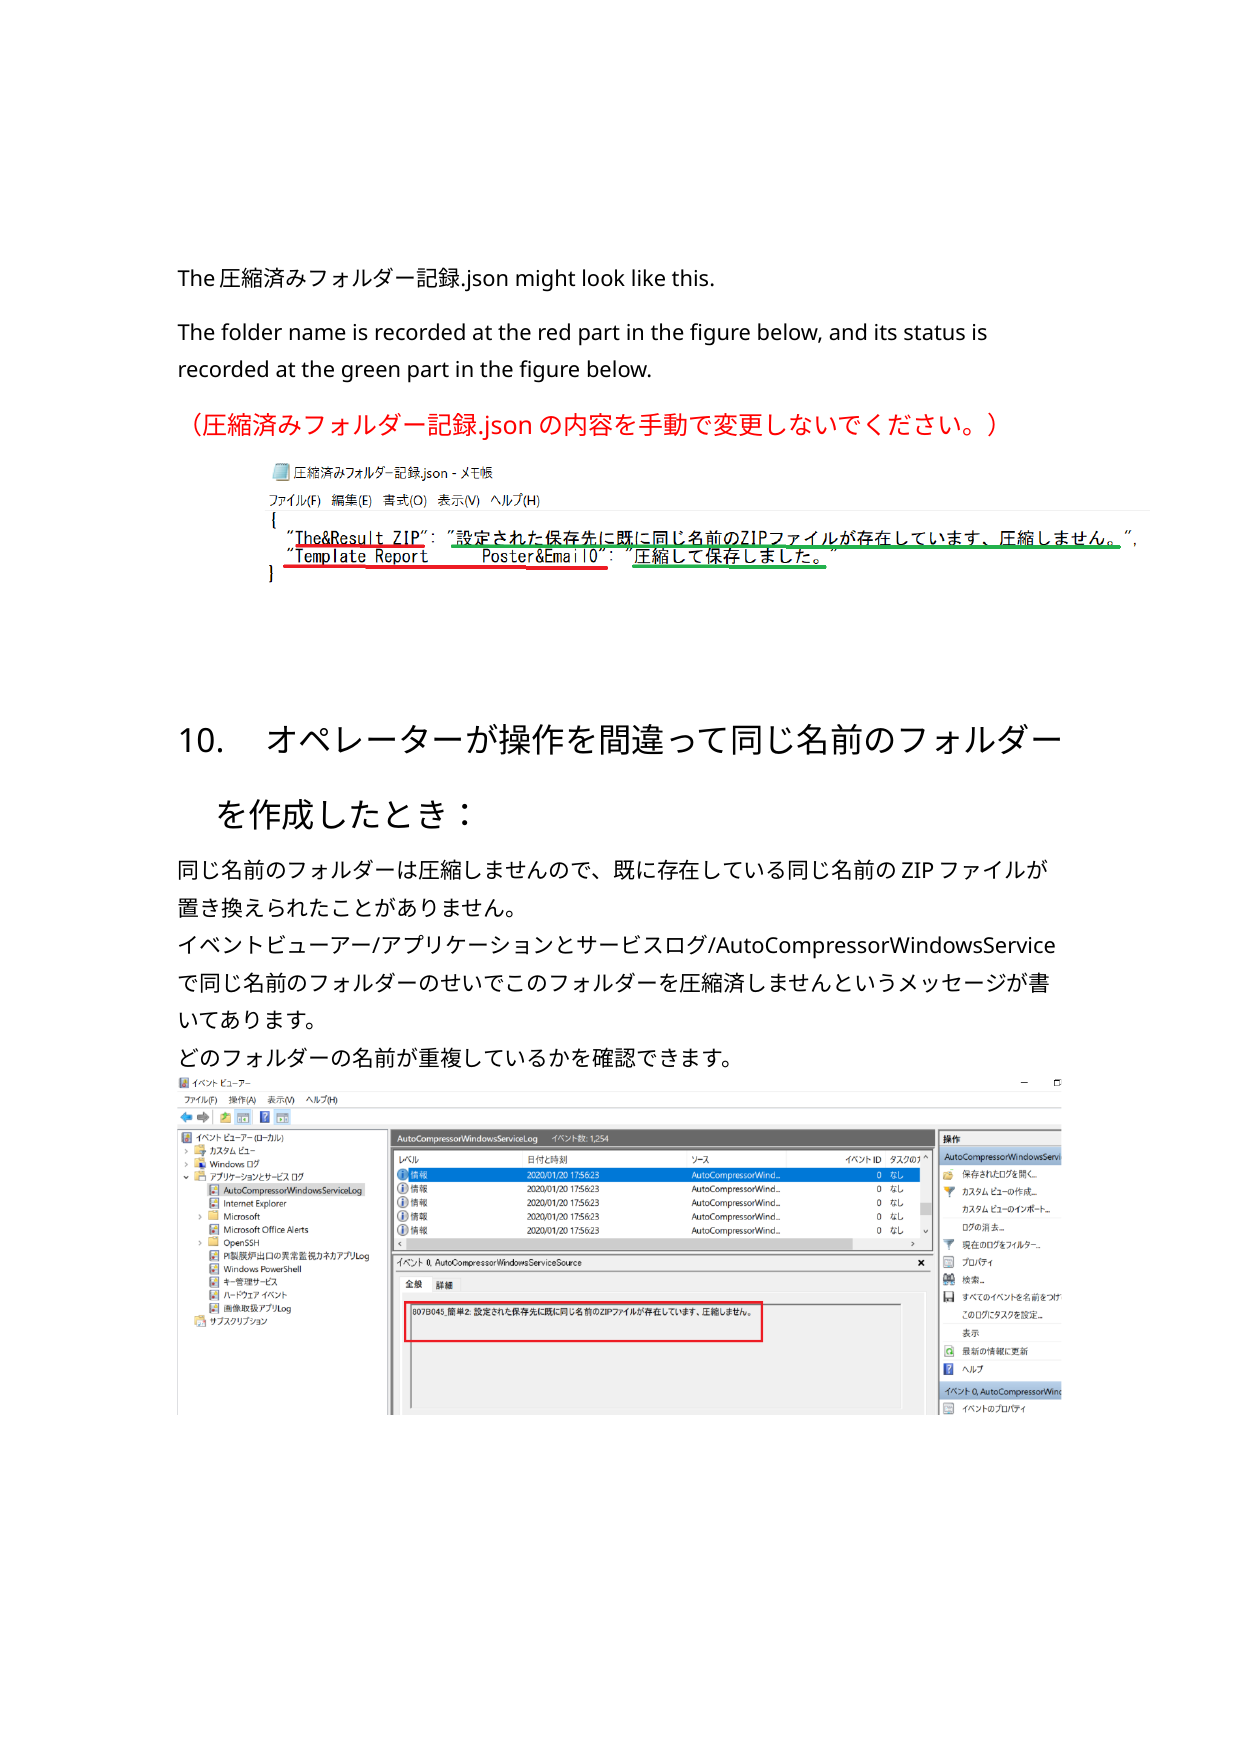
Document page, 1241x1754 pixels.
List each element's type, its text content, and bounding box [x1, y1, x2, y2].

text イベントビューアー/アプリケーションとサービスログ/AutoCompressorWindowsServiceで同じ名前のフォルダーのせいでこのフォルダーを圧縮済しませんというメッセージが書いてあります。 [177, 925, 1063, 1038]
picture [177, 1075, 1062, 1415]
picture [264, 458, 1150, 672]
text （圧縮済みフォルダー記録.jsonの内容を手動で変更しないでください。） [177, 404, 1063, 442]
text どのフォルダーの名前が重複しているかを確認できます。 [177, 1038, 1063, 1075]
text The folder name is recorded at the red part in the figure below, and its status is recorded at the green part in the figure below. [177, 313, 1063, 388]
list オペレーターが操作を間違って同じ名前のフォルダーを作成したとき： [177, 700, 1063, 850]
text The圧縮済みフォルダー記録.json might look like this. [177, 259, 1063, 296]
text 同じ名前のフォルダーは圧縮しませんので、既に存在している同じ名前のZIPファイルが置き換えられたことがありません。 [177, 850, 1063, 925]
